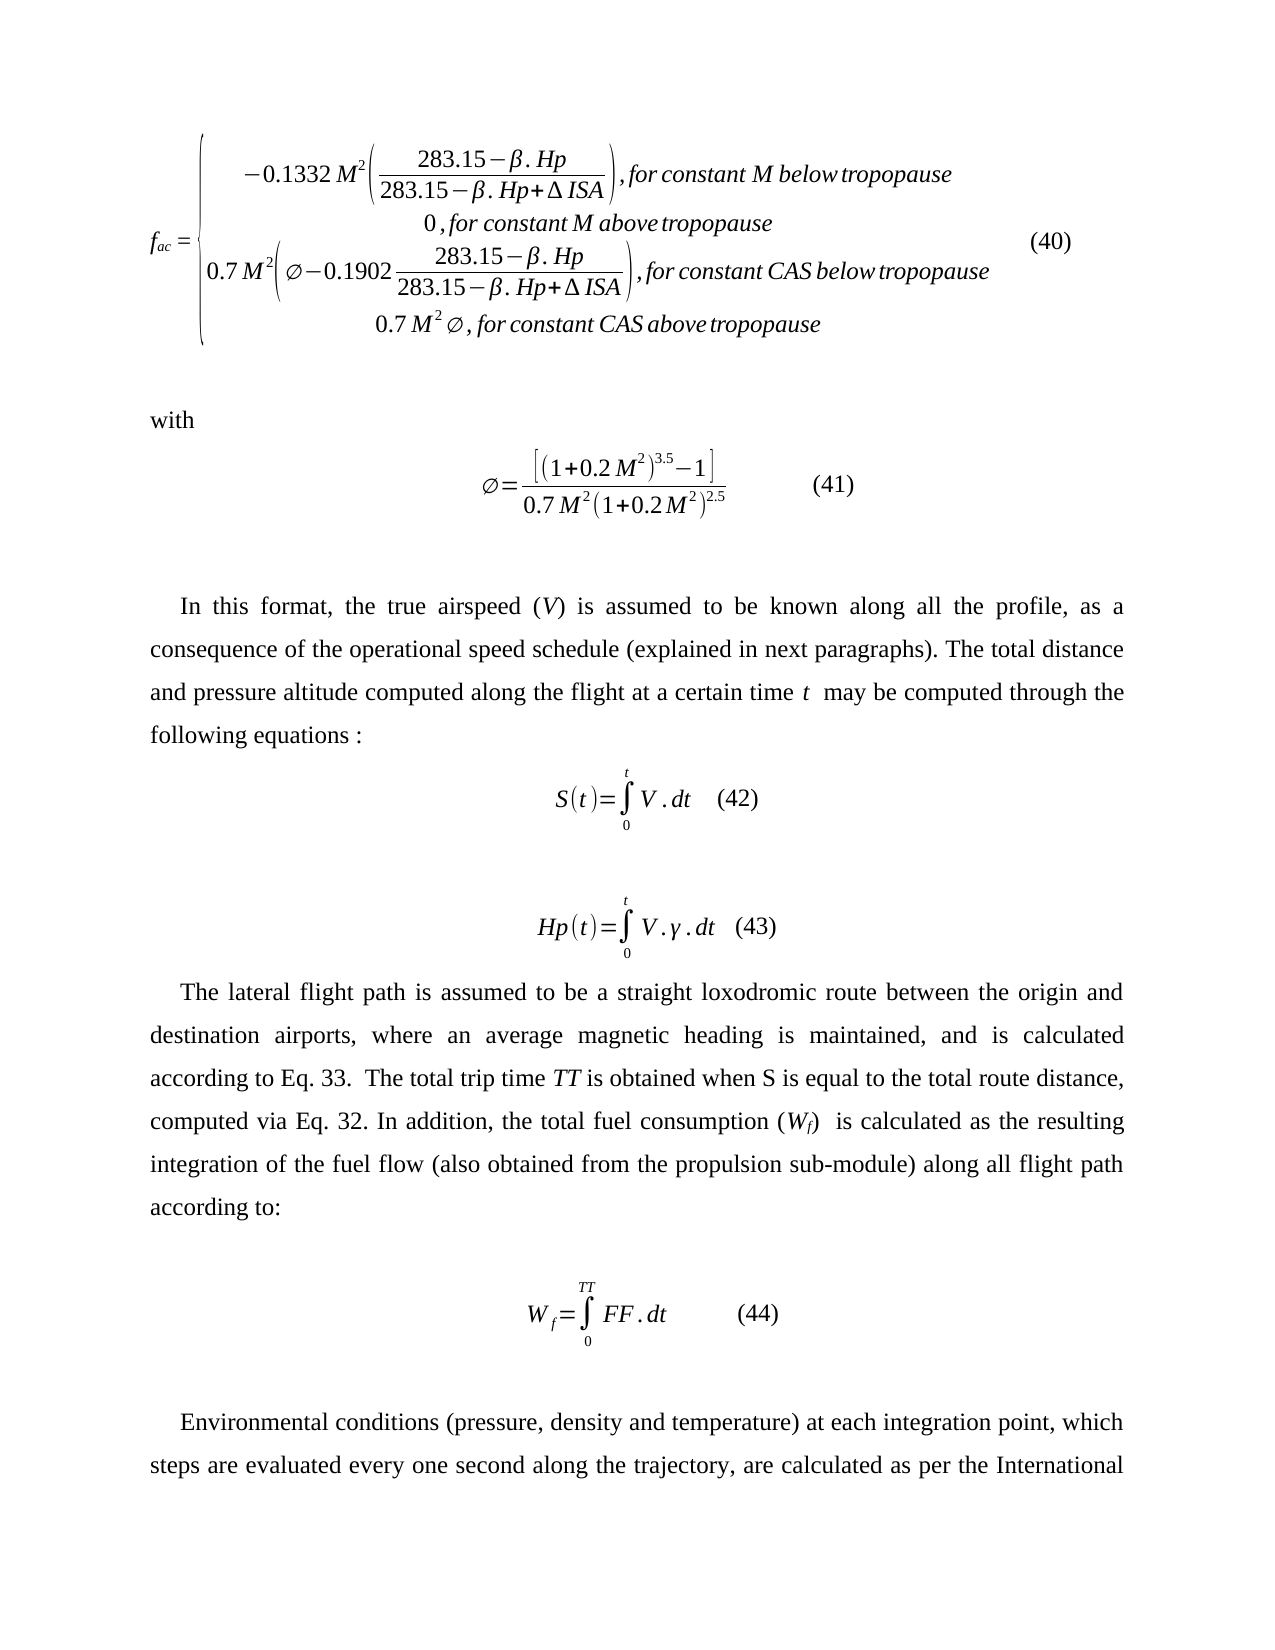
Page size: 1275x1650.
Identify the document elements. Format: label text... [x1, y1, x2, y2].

text fac = (40) [150, 133, 1125, 347]
text In this format, the true airspeed (V) is assumed to be known along all the profile, as a consequence of the operational speed schedule (explained in next paragraphs). The total distance and pressure altitude computed along the flight at a certain time t may be computed through the following equations : [150, 591, 1125, 749]
text with [150, 405, 1125, 434]
list (43) [187, 892, 1125, 962]
text (44) [150, 1279, 1125, 1349]
text The lateral flight path is assumed to be a straight loxodromic route between the origin and destination airports, where an average magnetic heading is maintained, and is calculated according to Eq. 33. The total trip time TT is obtained when S is equal to the total route distance, computed via Eq. 32. In addition, the total fuel consumption (Wf) is calculated as the resulting integration of the fuel flow (also obtained from the propulsion sub-module) along all flight path according to: [150, 977, 1125, 1221]
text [150, 1407, 1125, 1479]
list (42) [187, 763, 1125, 834]
text (41) [210, 448, 1125, 521]
